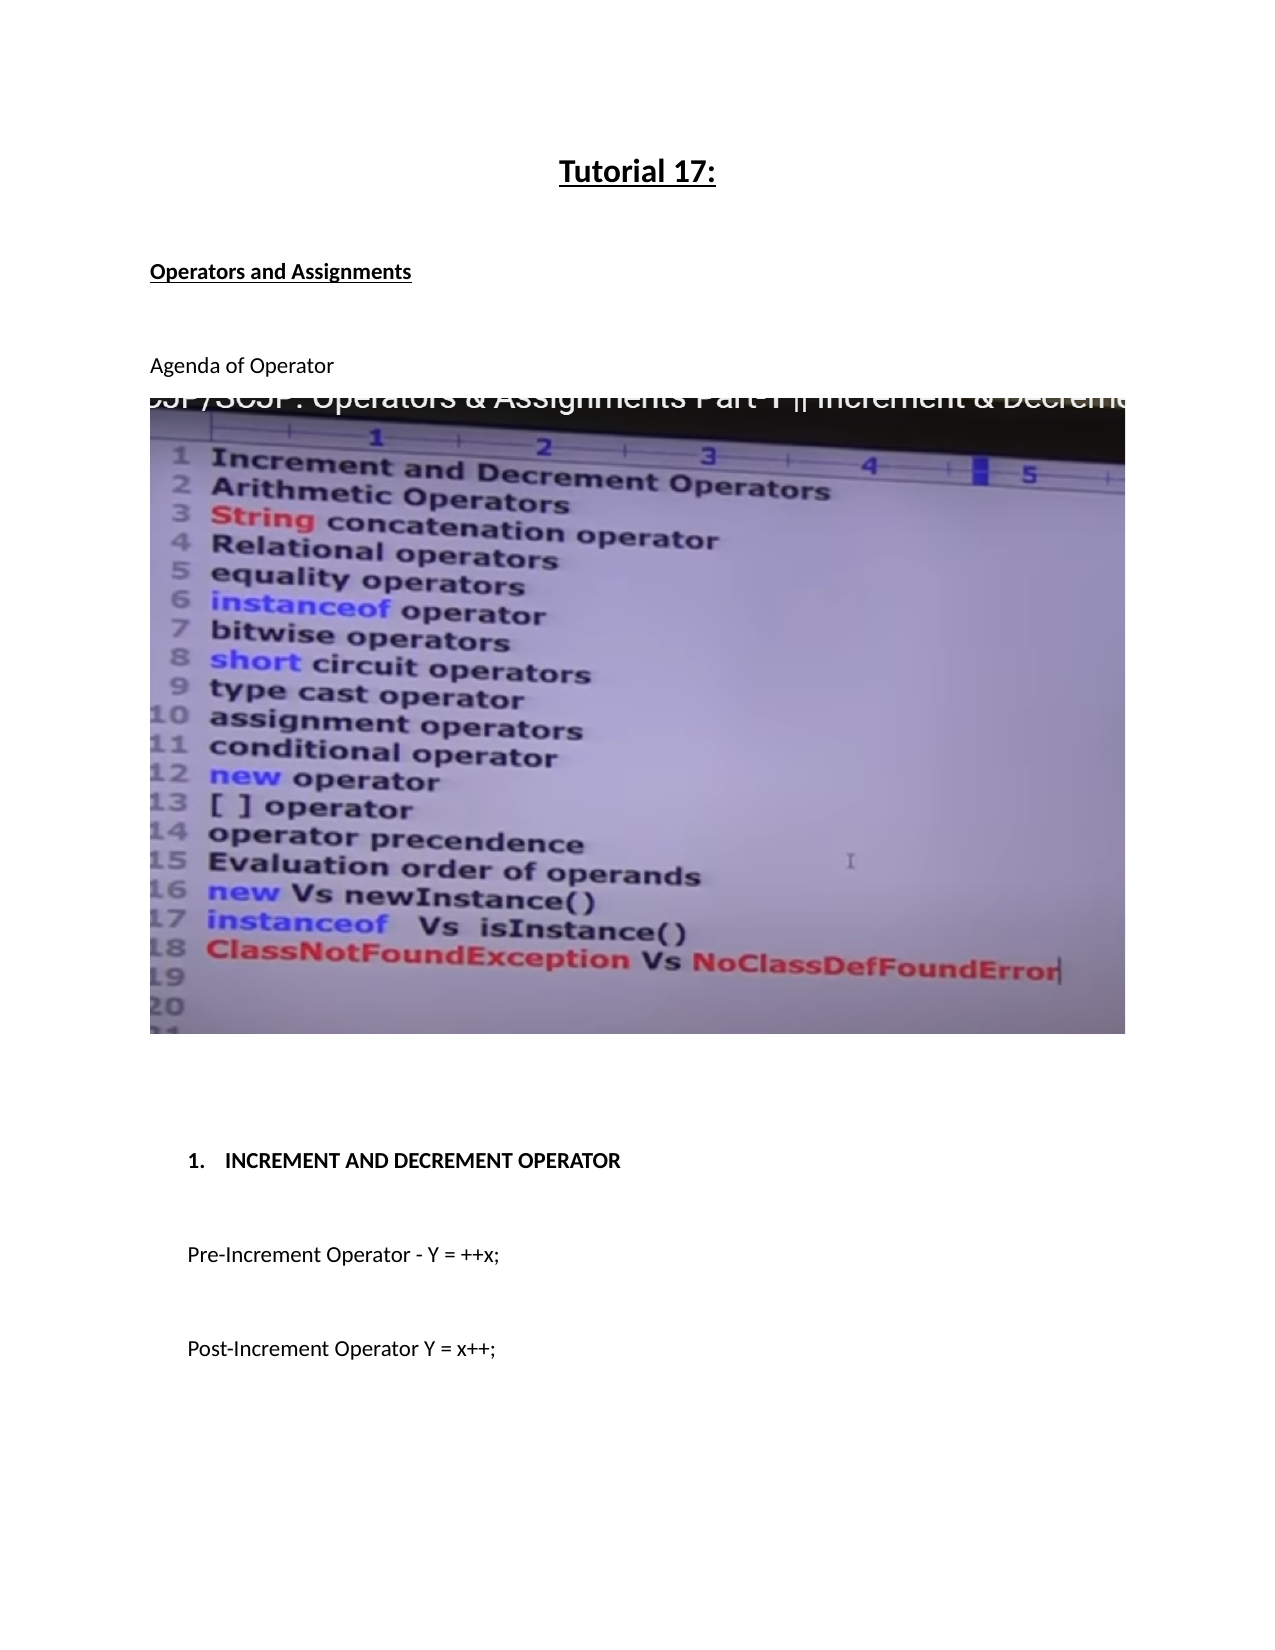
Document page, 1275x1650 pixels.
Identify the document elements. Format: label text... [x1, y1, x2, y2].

text Tutorial 17: [150, 150, 1125, 191]
text Post-Increment Operator Y = x++; [187, 1334, 1125, 1362]
text Operators and Assignments [150, 257, 1125, 286]
text Pre-Increment Operator - Y = ++x; [187, 1240, 1125, 1268]
list INCREMENT AND DECREMENT OPERATOR [187, 1146, 1125, 1174]
text Agenda of Operator [150, 351, 1125, 379]
picture [150, 398, 1125, 1034]
